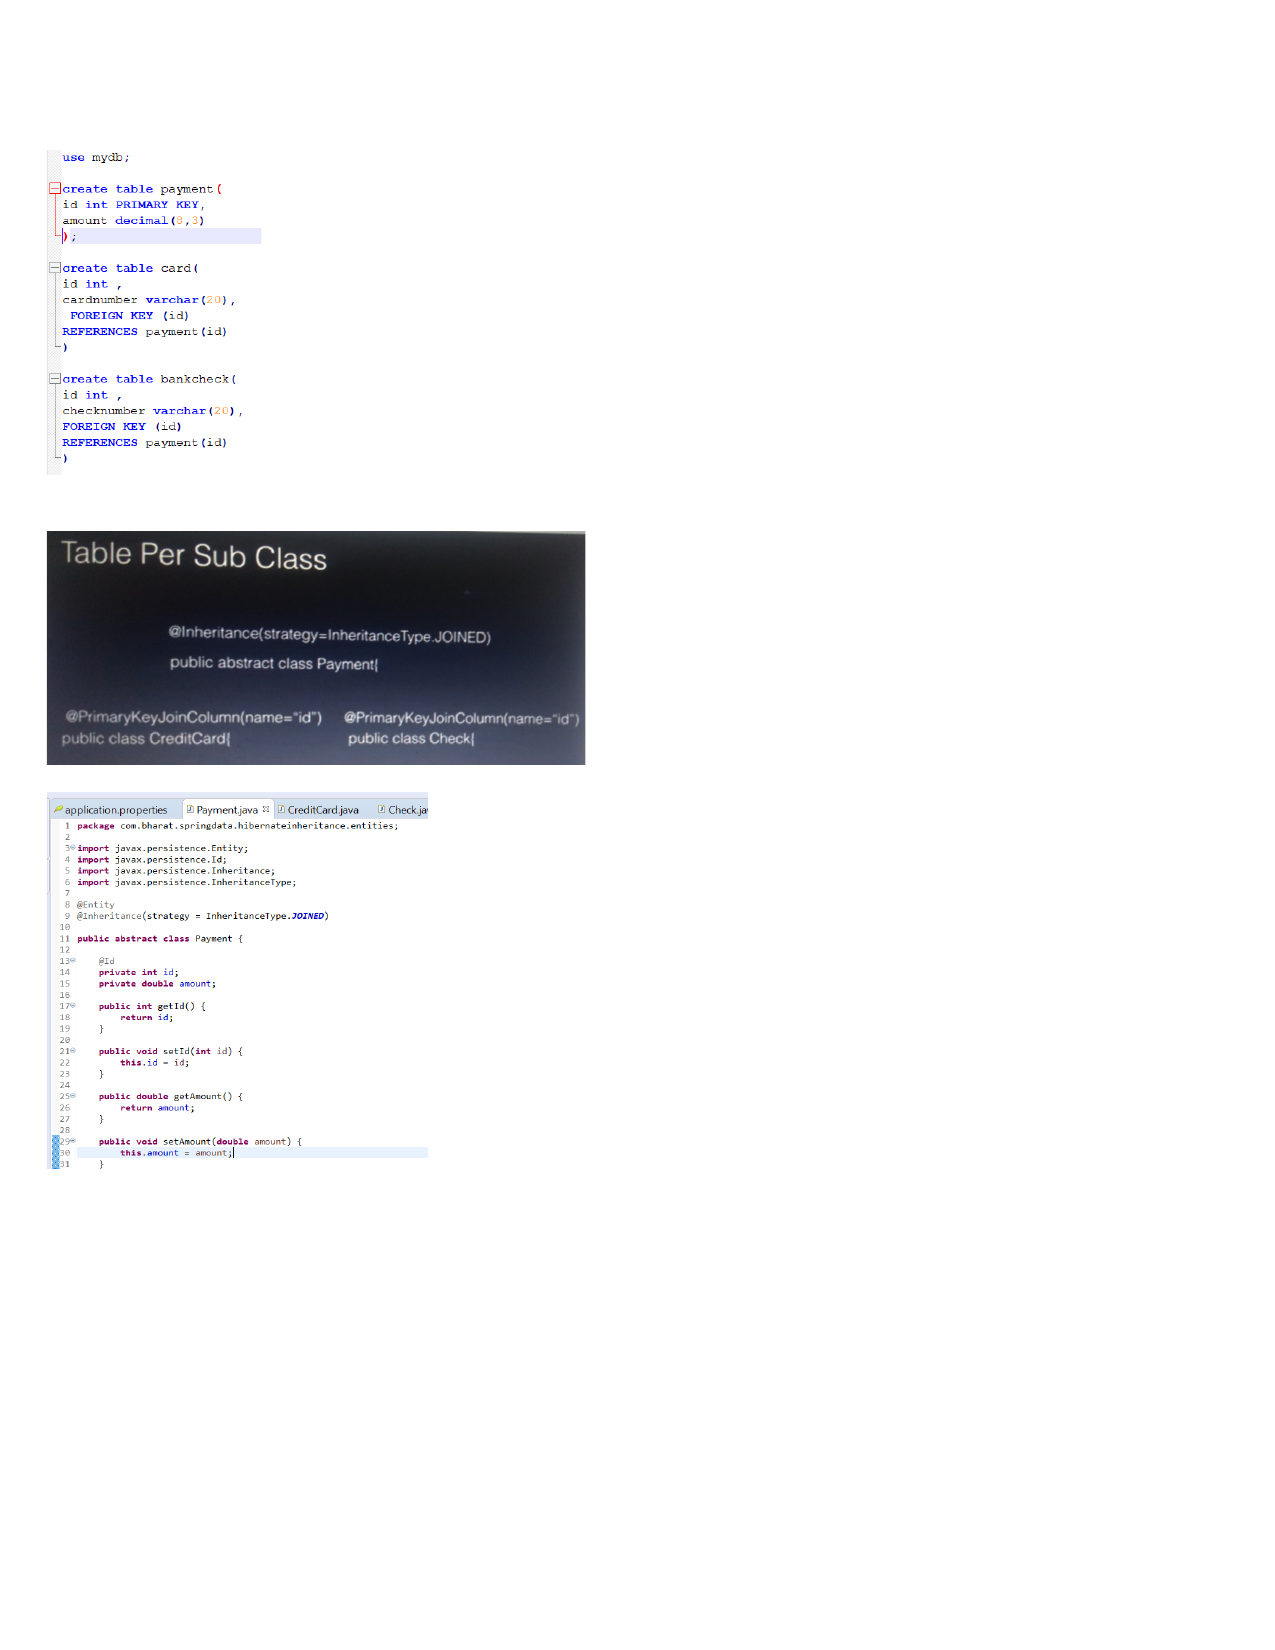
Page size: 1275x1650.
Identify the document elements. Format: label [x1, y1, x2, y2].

picture [46, 150, 262, 475]
picture [46, 531, 586, 765]
picture [46, 792, 429, 1169]
